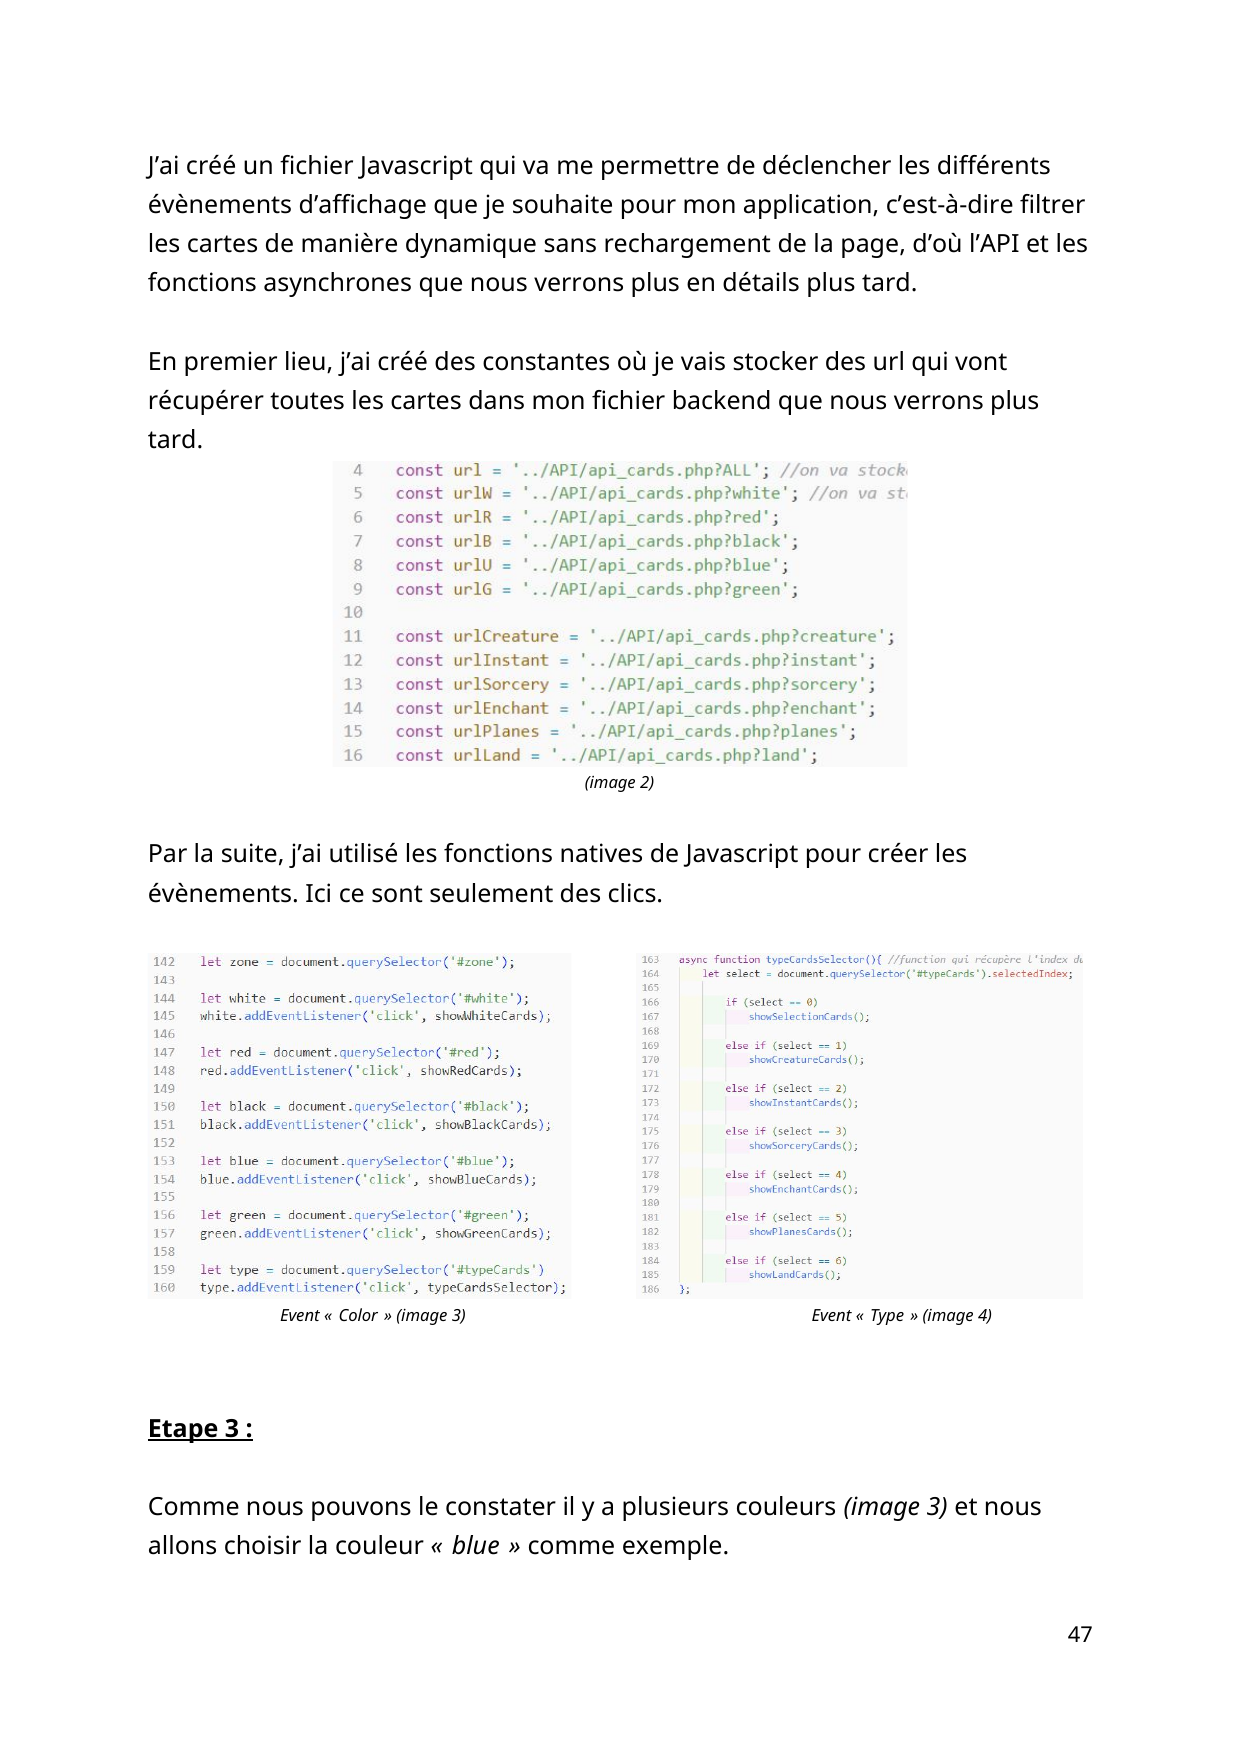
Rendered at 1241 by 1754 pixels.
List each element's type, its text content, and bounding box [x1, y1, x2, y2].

picture [636, 953, 1083, 1299]
text En premier lieu, j’ai créé des constantes où je vais stocker des url qui vont récupérer toutes les cartes dans mon fichier backend que nous verrons plus tard. [148, 343, 1093, 456]
text Event « Color » (image 3) Event « Type » (image 4) [148, 1304, 1093, 1327]
text Etape 3 : [148, 1410, 1093, 1444]
text Par la suite, j’ai utilisé les fonctions natives de Javascript pour créer les évènements. Ici ce sont seulement des clics. [148, 836, 1093, 909]
picture [147, 953, 572, 1299]
picture [332, 461, 908, 767]
text (image 2) [148, 771, 1093, 794]
text Comme nous pouvons le constater il y a plusieurs couleurs (image 3) et nous allons choisir la couleur « blue » comme exemple. [148, 1488, 1093, 1562]
text J’ai créé un fichier Javascript qui va me permettre de déclencher les différents évènements d’affichage que je souhaite pour mon application, c’est-à-dire filtrer les cartes de manière dynamique sans rechargement de la page, d’où l’API et les fonctions asynchrones que nous verrons plus en détails plus tard. [148, 148, 1093, 299]
